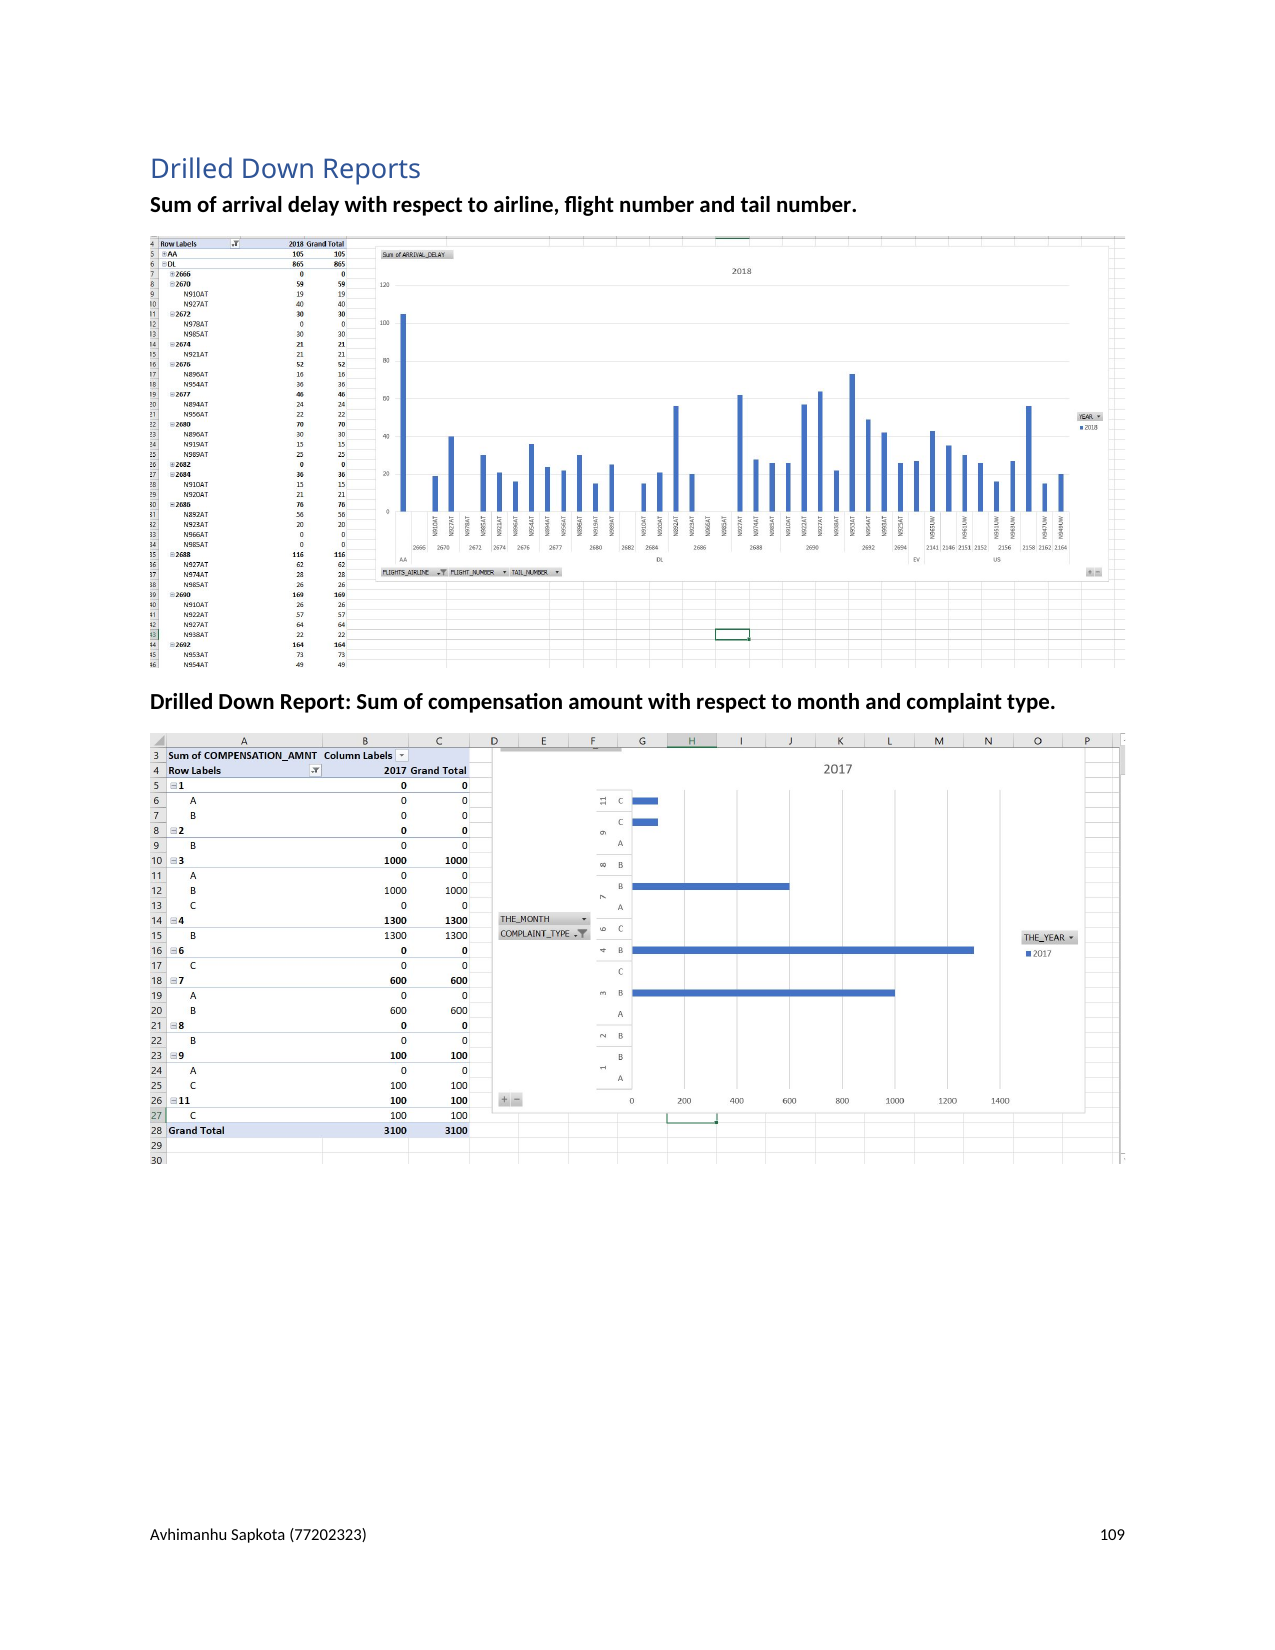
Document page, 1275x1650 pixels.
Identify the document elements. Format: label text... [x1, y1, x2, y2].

picture [150, 733, 1125, 1164]
text Drilled Down Report: Sum of compensation amount with respect to month and complaint type. [150, 687, 1125, 715]
subtitle Drilled Down Reports [150, 150, 1125, 187]
text Sum of arrival delay with respect to airline, flight number and tail number. [150, 190, 1125, 218]
picture [150, 236, 1125, 668]
